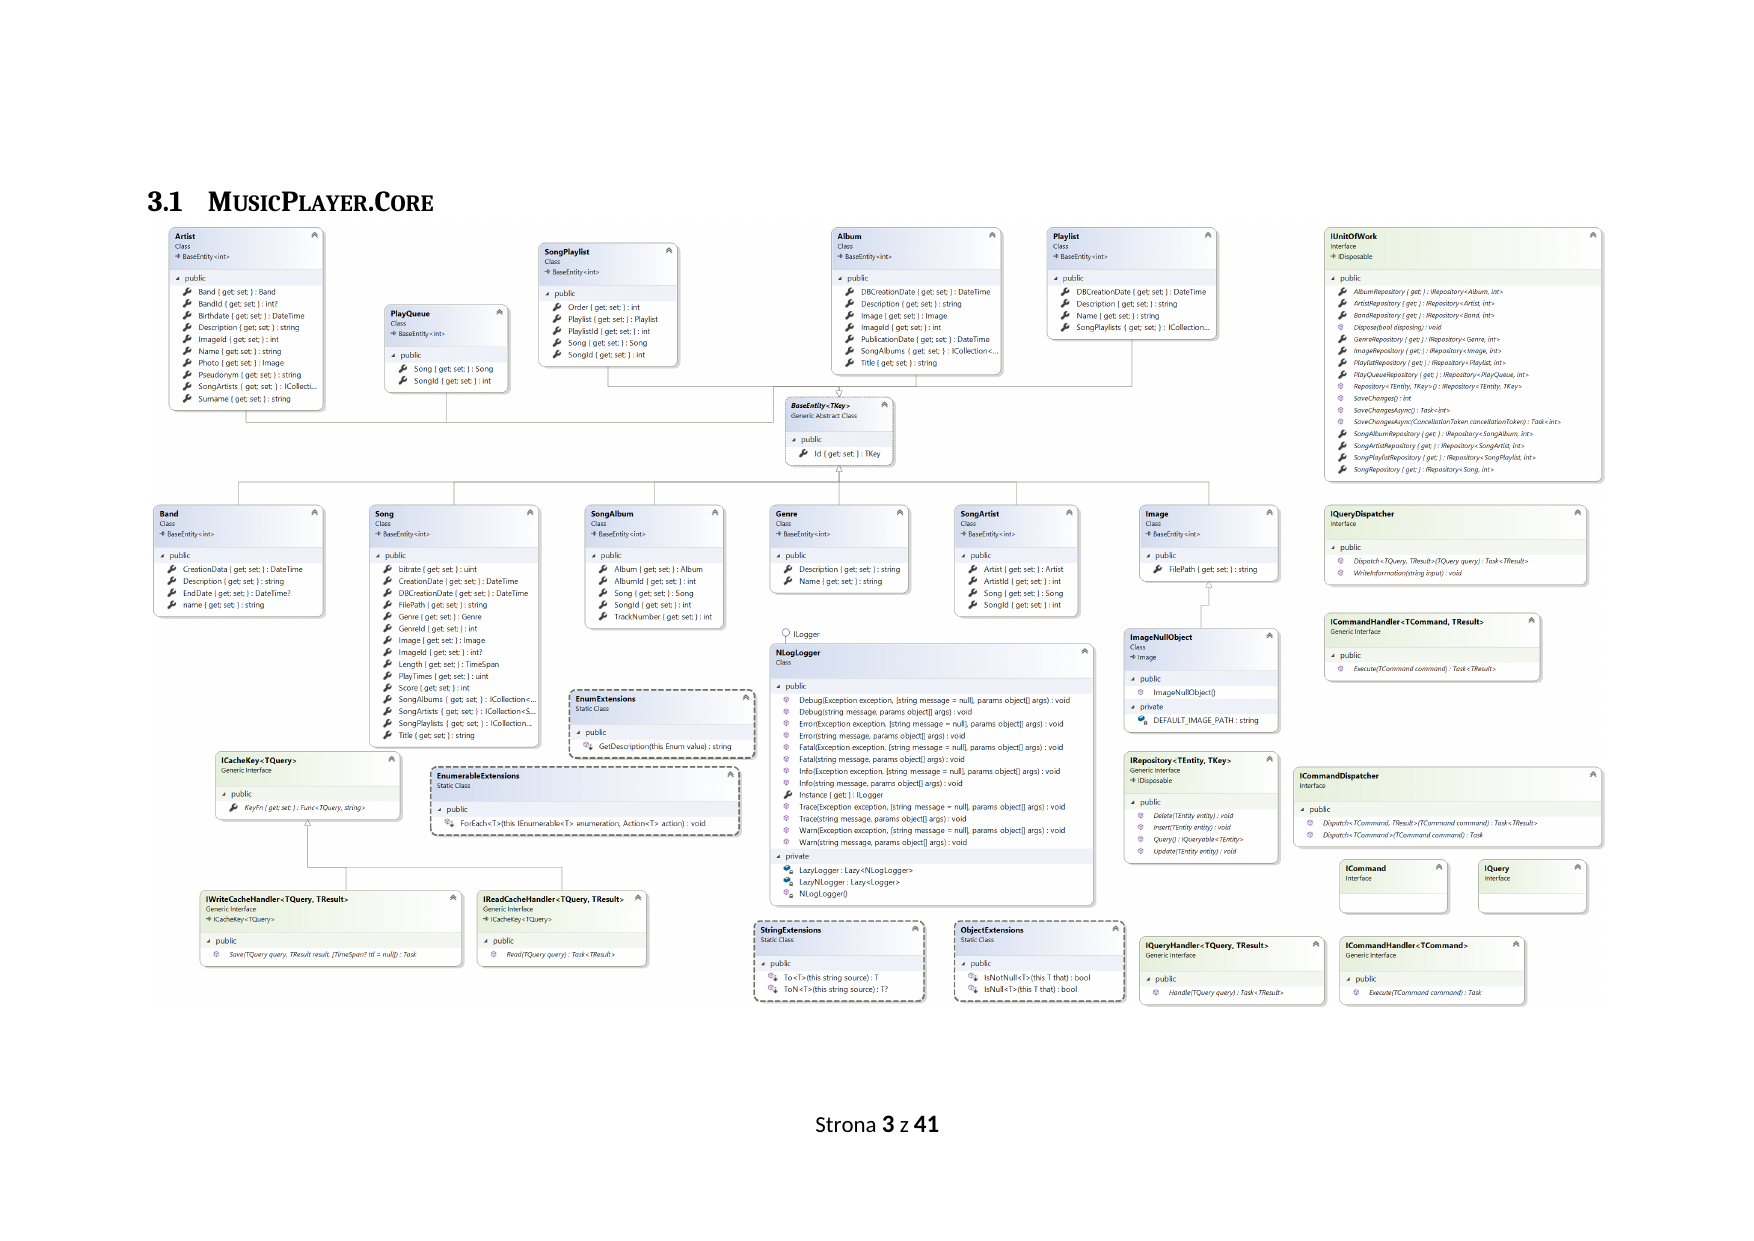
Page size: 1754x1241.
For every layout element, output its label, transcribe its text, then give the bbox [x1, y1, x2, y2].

subtitle MusicPlayer.Core [148, 185, 1606, 219]
picture [147, 221, 1607, 1010]
